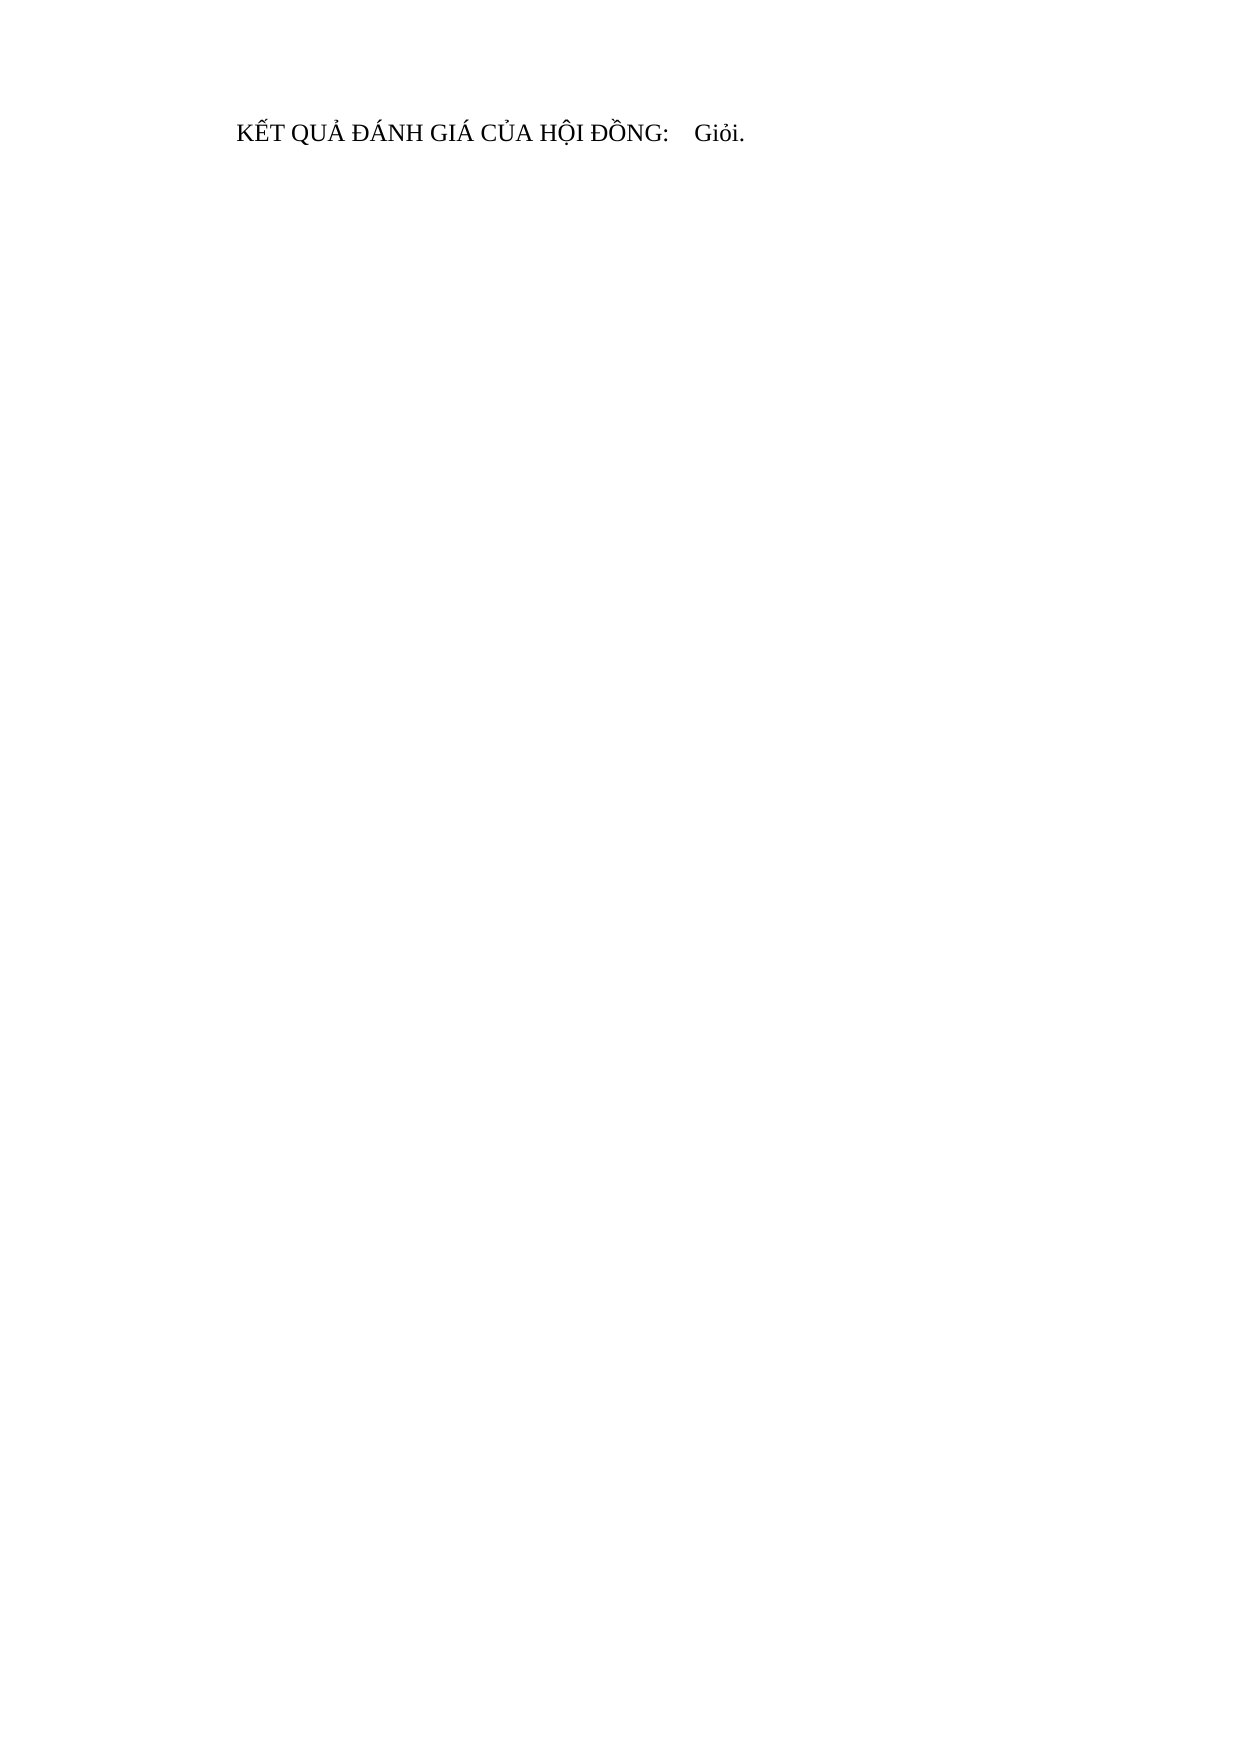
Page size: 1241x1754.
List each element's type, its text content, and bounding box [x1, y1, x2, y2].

text KẾT QUẢ ĐÁNH GIÁ CỦA HỘI ĐỒNG: Giỏi. [236, 118, 1122, 147]
